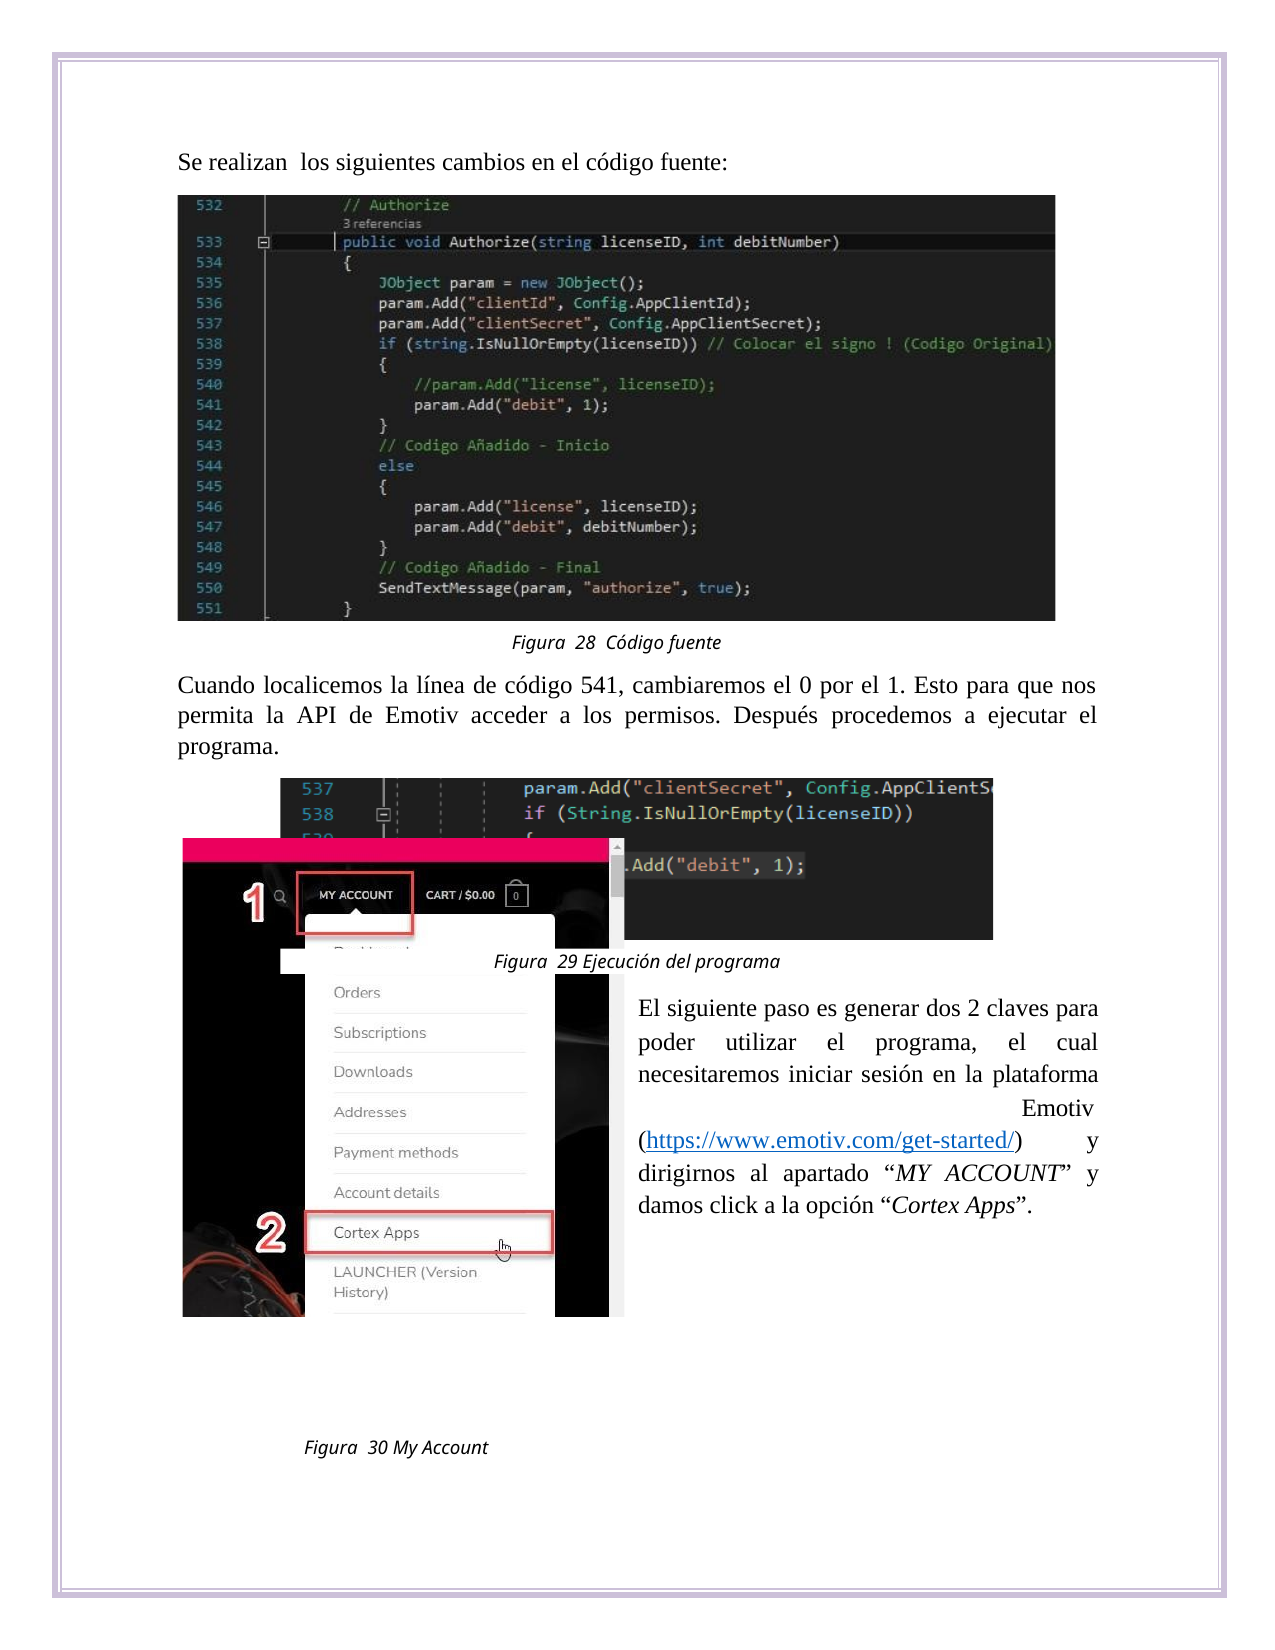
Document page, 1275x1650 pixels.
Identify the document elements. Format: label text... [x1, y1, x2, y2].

text (https://www.emotiv.com/get-started/) y dirigirnos al apartado “MY ACCOUNT” y damos click a la opción “Cortex Apps”. [638, 1126, 1099, 1219]
picture [182, 778, 994, 1317]
text El siguiente paso es generar dos 2 claves para poder utilizar el programa, el cual necesitaremos iniciar sesión en la plataforma Emotiv [638, 795, 1099, 1121]
text Se realizan los siguientes cambios en el código fuente: [177, 147, 1218, 176]
picture [177, 195, 1056, 208]
text Cuando localicemos la línea de código 541, cambiaremos el 0 por el 1. Esto para que nos permita la API de Emotiv acceder a los permisos. Después procedemos a ejecutar el programa. [177, 208, 1097, 760]
